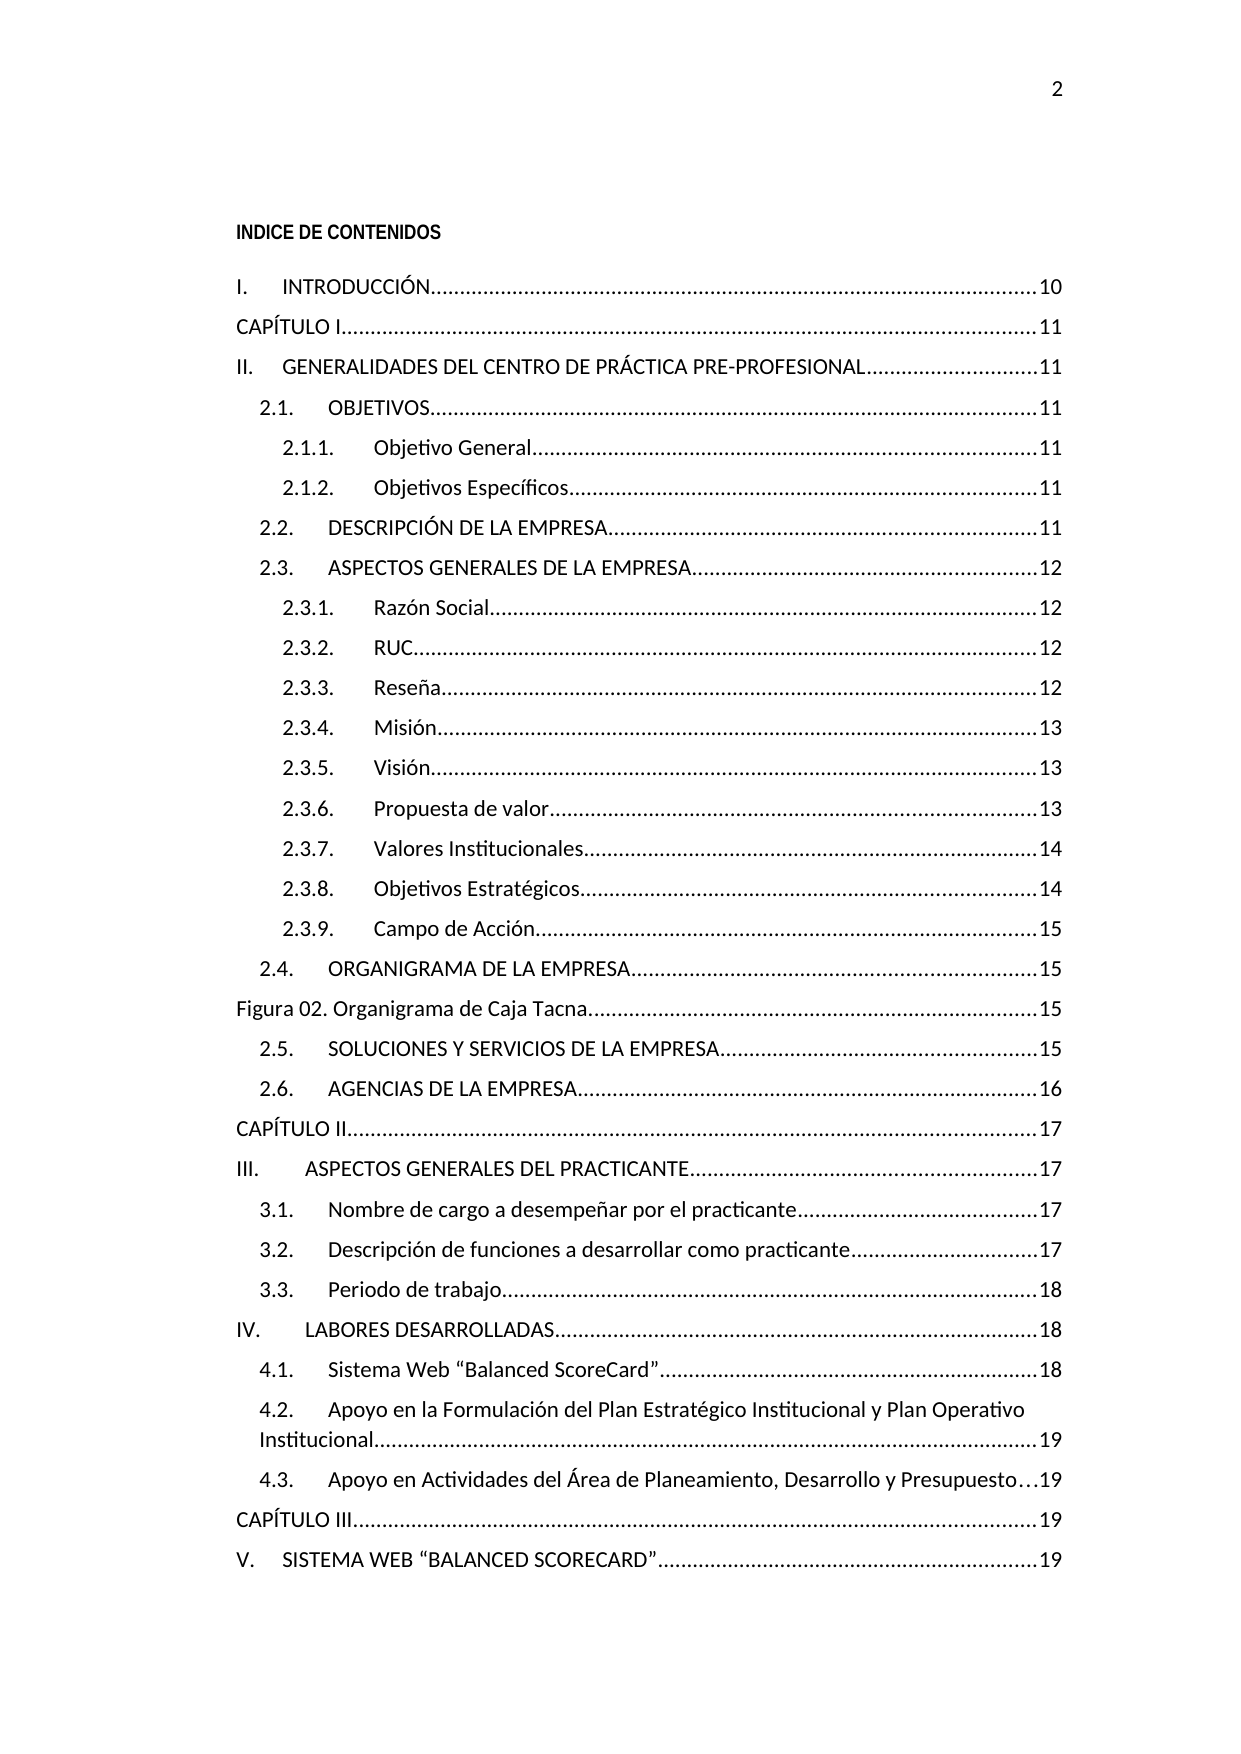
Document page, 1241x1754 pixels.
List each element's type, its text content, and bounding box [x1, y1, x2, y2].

text 2.3.8. Objetivos Estratégicos 14 [282, 874, 1063, 902]
text 3.1. Nombre de cargo a desempeñar por el practicante 17 [259, 1195, 1063, 1223]
text 2.3. ASPECTOS GENERALES DE LA EMPRESA 12 [259, 553, 1063, 581]
text 2.4. ORGANIGRAMA DE LA EMPRESA 15 [259, 954, 1063, 982]
text 2.3.4. Misión 13 [282, 713, 1063, 741]
text 2.3.1. Razón Social 12 [282, 593, 1063, 621]
text INDICE DE CONTENIDOS [236, 220, 1063, 244]
text 2.3.3. Reseña 12 [282, 673, 1063, 701]
text CAPÍTULO II 17 [236, 1114, 1063, 1142]
text 2.1.2. Objetivos Específicos 11 [282, 473, 1063, 501]
text I. INTRODUCCIÓN 10 [236, 272, 1063, 300]
text 4.2. Apoyo en la Formulación del Plan Estratégico Institucional y Plan Operativo Institucional 19 [259, 1395, 1063, 1453]
text 2.3.9. Campo de Acción 15 [282, 914, 1063, 942]
text V. SISTEMA WEB “BALANCED SCORECARD” 19 [236, 1545, 1063, 1573]
text 3.2. Descripción de funciones a desarrollar como practicante 17 [259, 1235, 1063, 1263]
text 2.1.1. Objetivo General 11 [282, 433, 1063, 461]
text 2.1. OBJETIVOS 11 [259, 393, 1063, 421]
text 2.3.7. Valores Institucionales 14 [282, 834, 1063, 862]
text 2.3.2. RUC 12 [282, 633, 1063, 661]
text CAPÍTULO I 11 [236, 312, 1063, 340]
text II. GENERALIDADES DEL CENTRO DE PRÁCTICA PRE-PROFESIONAL 11 [236, 352, 1063, 381]
text 4.1. Sistema Web “Balanced ScoreCard” 18 [259, 1355, 1063, 1383]
text 4.3. Apoyo en Actividades del Área de Planeamiento, Desarrollo y Presupuesto 19 [259, 1465, 1063, 1493]
text 2.2. DESCRIPCIÓN DE LA EMPRESA 11 [259, 513, 1063, 541]
text 2.6. AGENCIAS DE LA EMPRESA 16 [259, 1074, 1063, 1102]
text 3.3. Periodo de trabajo 18 [259, 1275, 1063, 1303]
text CAPÍTULO III 19 [236, 1505, 1063, 1533]
text Figura 02. Organigrama de Caja Tacna. 15 [236, 994, 1063, 1022]
text 2.3.5. Visión 13 [282, 753, 1063, 782]
text 2.3.6. Propuesta de valor 13 [282, 794, 1063, 822]
text III. ASPECTOS GENERALES DEL PRACTICANTE 17 [236, 1154, 1063, 1183]
text IV. LABORES DESARROLLADAS 18 [236, 1315, 1063, 1343]
text 2.5. SOLUCIONES Y SERVICIOS DE LA EMPRESA 15 [259, 1034, 1063, 1062]
